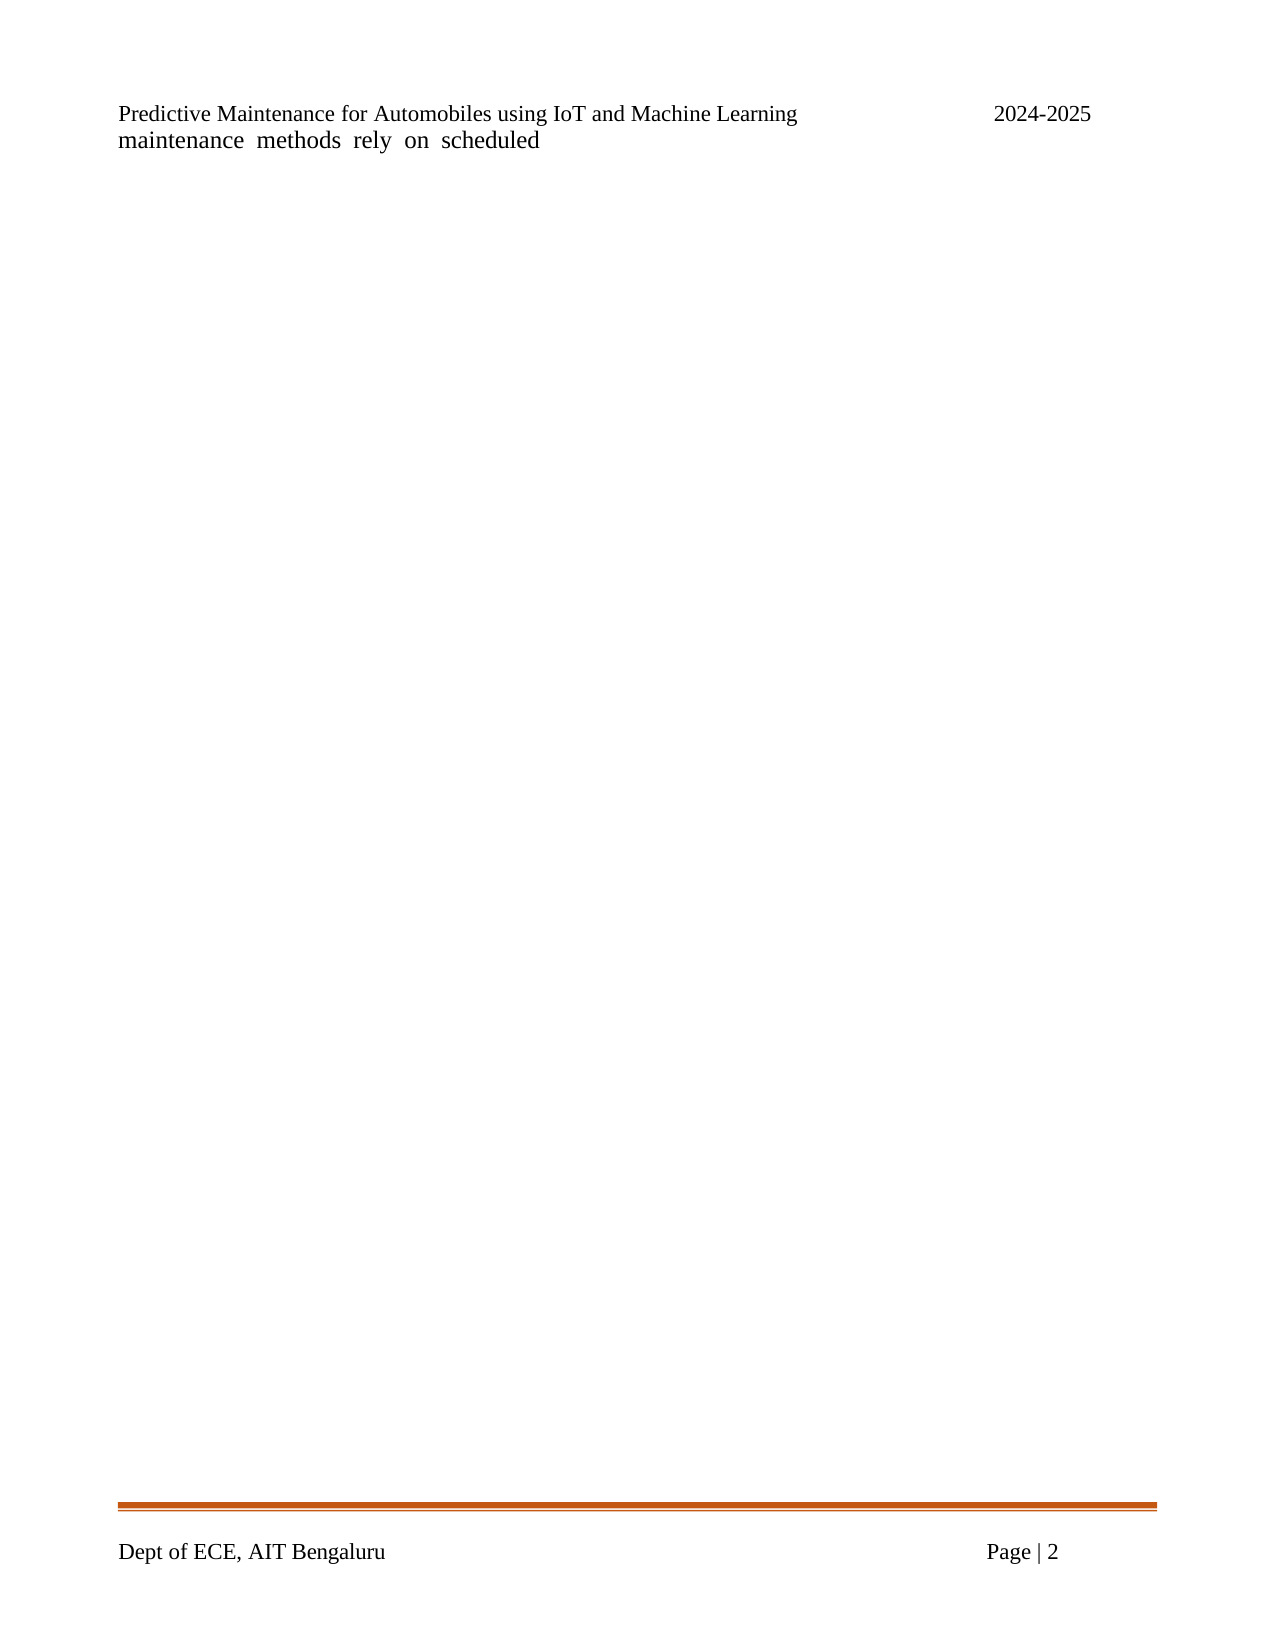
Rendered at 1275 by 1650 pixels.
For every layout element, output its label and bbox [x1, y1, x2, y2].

text [118, 125, 1157, 154]
